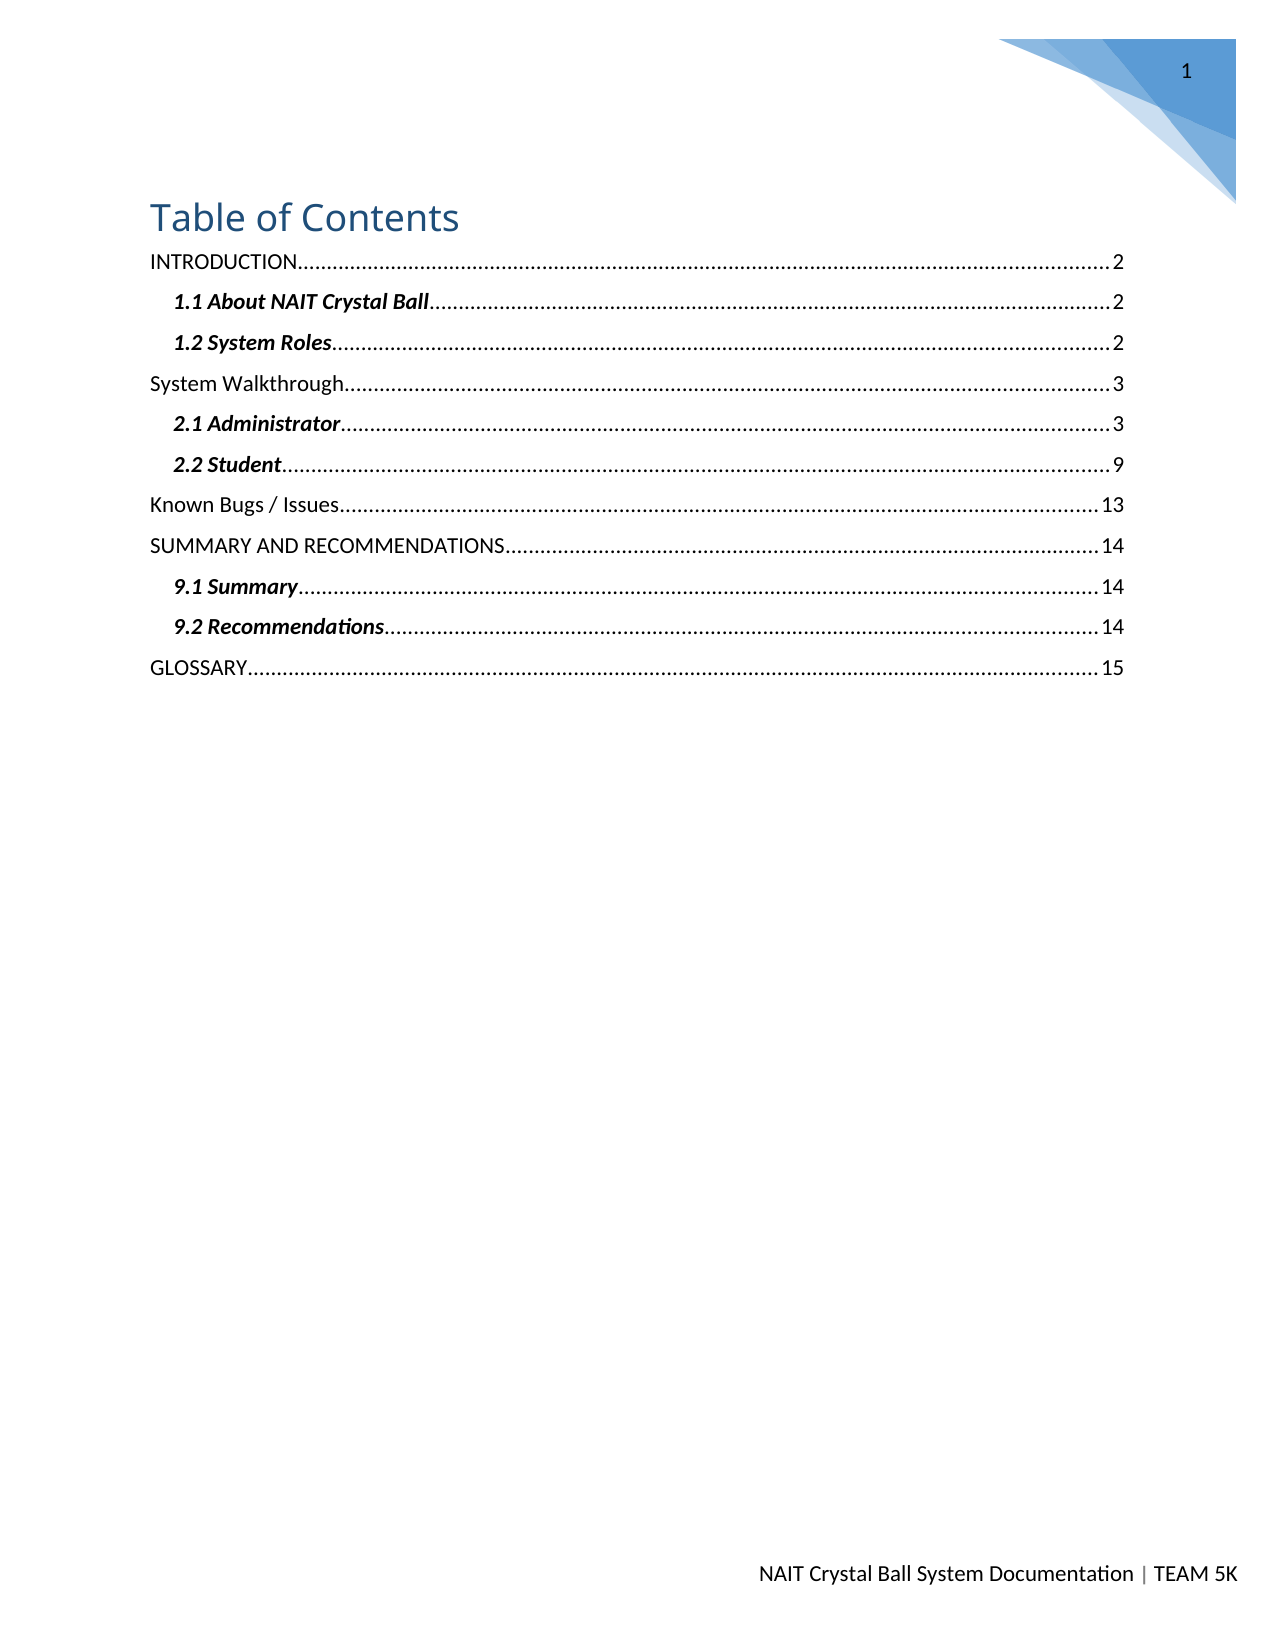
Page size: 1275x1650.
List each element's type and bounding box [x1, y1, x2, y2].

picture [997, 39, 1236, 205]
